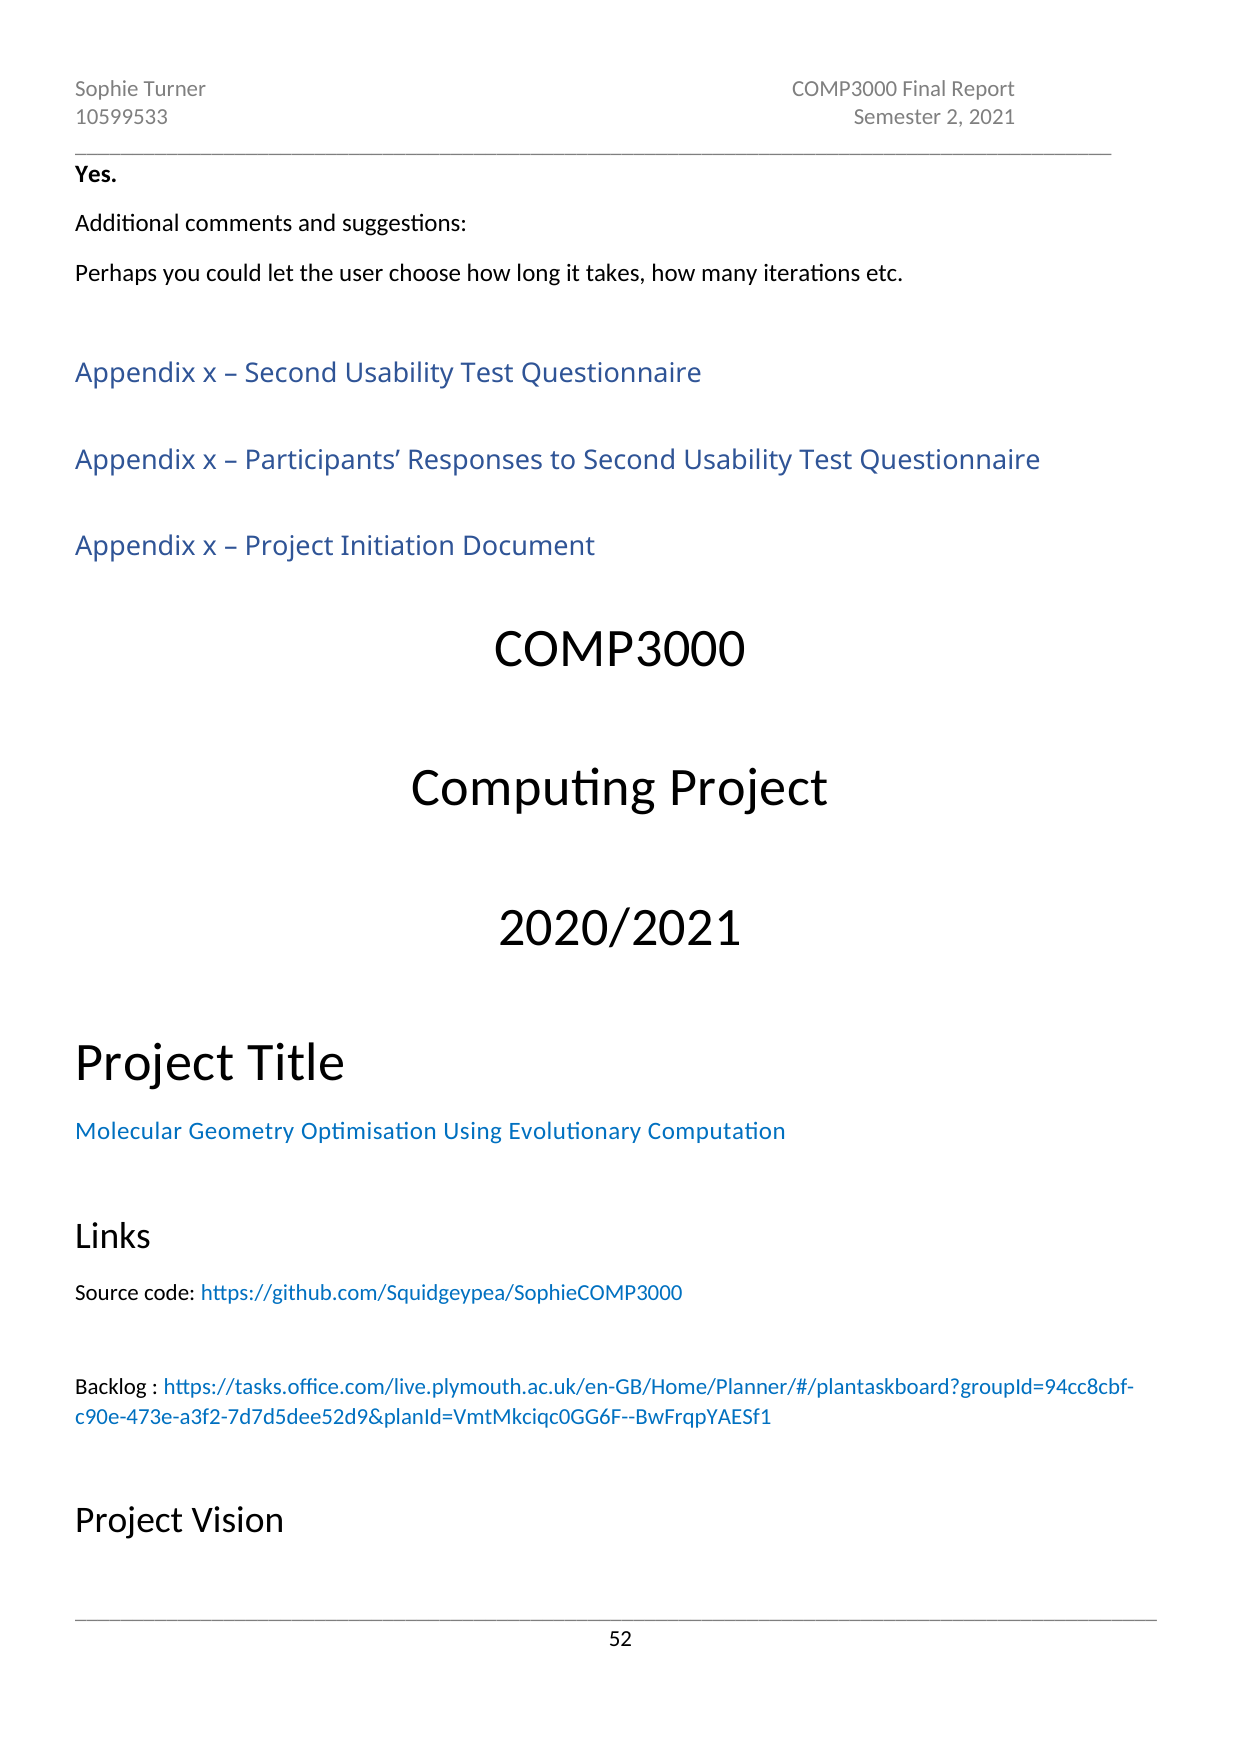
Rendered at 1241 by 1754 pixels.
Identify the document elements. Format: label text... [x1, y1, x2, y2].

subtitle Appendix x – Second Usability Test Questionnaire [75, 353, 1165, 390]
text Computing Project [75, 753, 1165, 819]
text Additional comments and suggestions: [75, 207, 1165, 238]
subtitle Appendix x – Project Initiation Document [75, 527, 1165, 564]
text Molecular Geometry Optimisation Using Evolutionary Computation [75, 1116, 1165, 1146]
text Project Vision [75, 1496, 1165, 1542]
subtitle Appendix x – Participants’ Responses to Second Usability Test Questionnaire [75, 440, 1165, 477]
text Perhaps you could let the user choose how long it takes, how many iterations etc. [75, 257, 1165, 287]
text COMP3000 [75, 613, 1165, 679]
text Backlog : https://tasks.office.com/live.plymouth.ac.uk/en-GB/Home/Planner/#/plantaskboard?groupId=94cc8cbf-c90e-473e-a3f2-7d7d5dee52d9&planId=VmtMkciqc0GG6F--BwFrqpYAESf1 [75, 1372, 1165, 1430]
text Source code: https://github.com/Squidgeypea/SophieCOMP3000 [75, 1278, 1165, 1306]
text Yes. [75, 158, 1165, 188]
text 2020/2021 [75, 893, 1165, 959]
text Project Title [75, 1027, 1165, 1094]
text Links [75, 1212, 1165, 1258]
